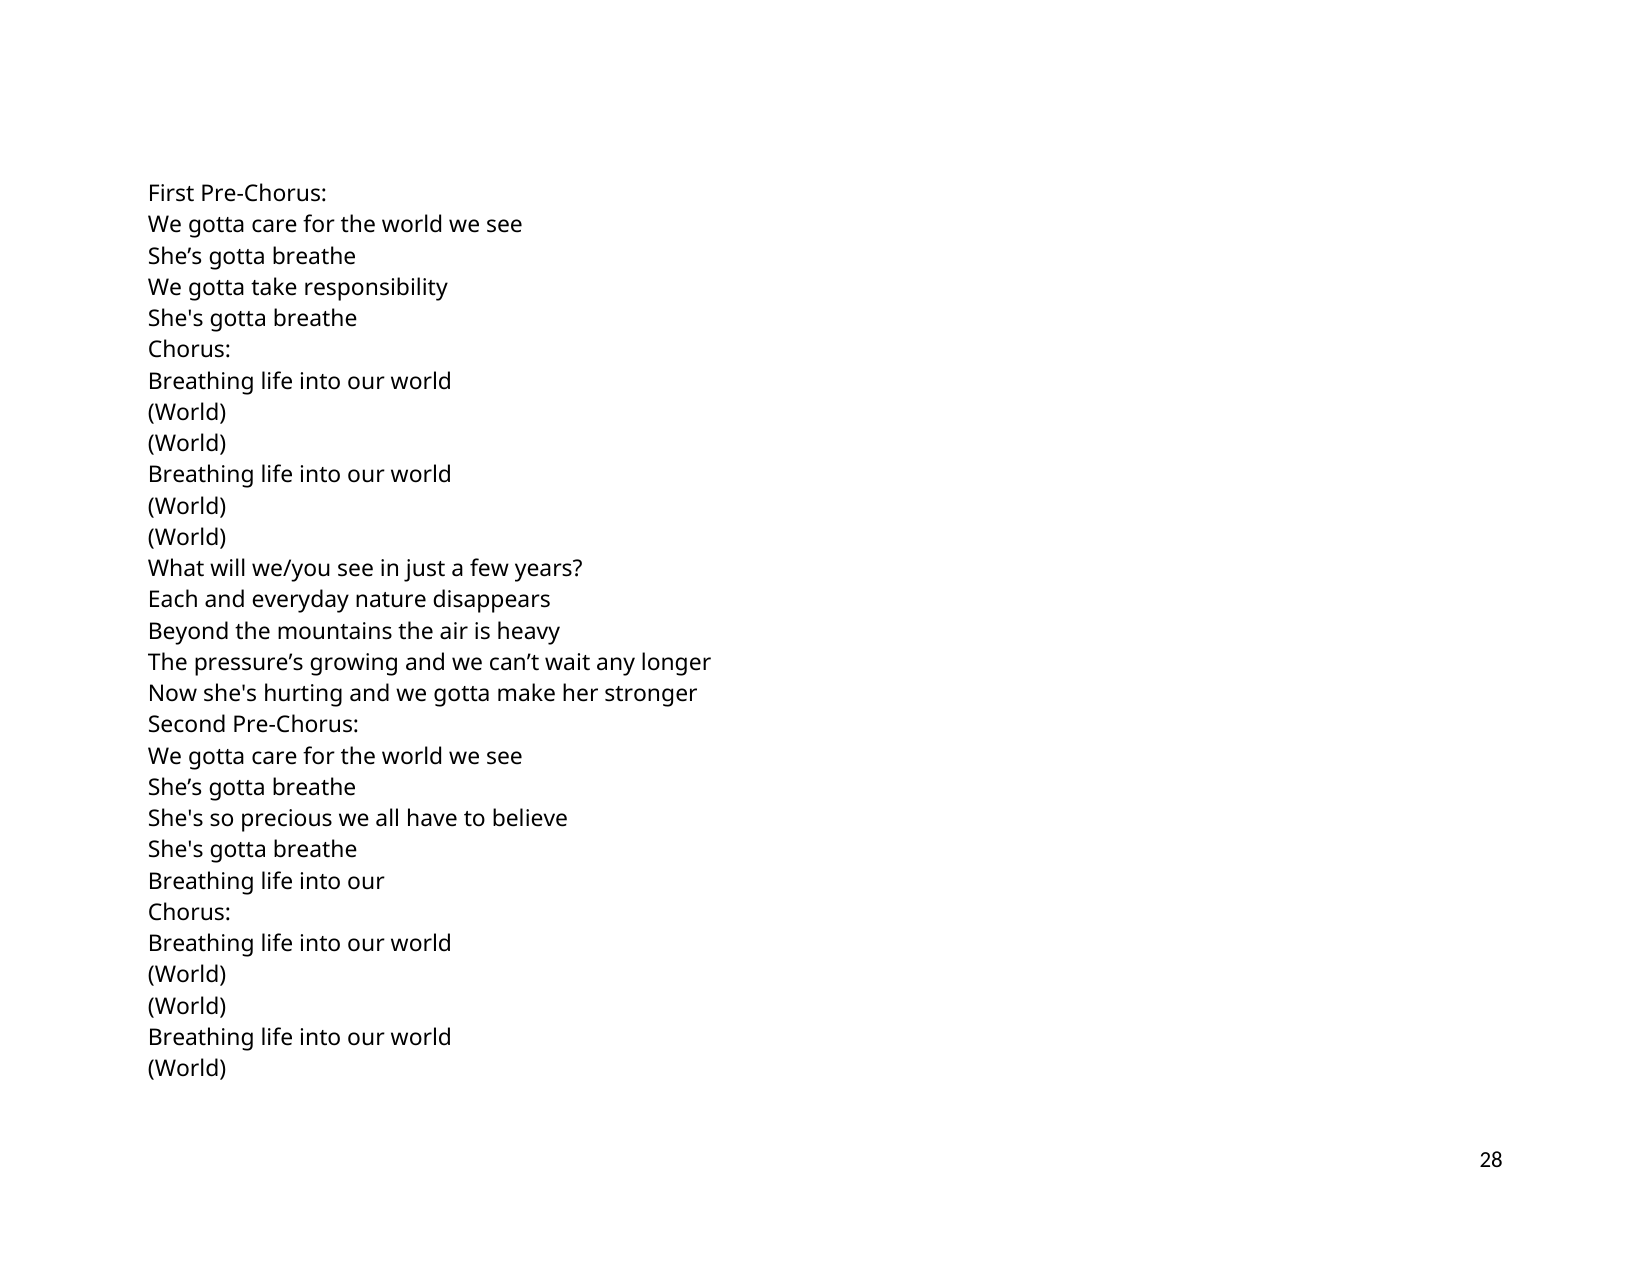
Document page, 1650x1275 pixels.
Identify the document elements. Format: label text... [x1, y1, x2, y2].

text Each and everyday nature disappears [148, 583, 1502, 615]
text She’s gotta breathe [148, 771, 1502, 802]
text We gotta take responsibility [148, 271, 1502, 302]
text She's gotta breathe [148, 833, 1502, 865]
text (World) [148, 521, 1502, 552]
text Breathing life into our world [148, 365, 1502, 396]
text Breathing life into our world [148, 458, 1502, 490]
text She's gotta breathe [148, 302, 1502, 333]
text Breathing life into our [148, 865, 1502, 896]
text (World) [148, 490, 1502, 521]
text (World) [148, 1052, 1502, 1083]
text We gotta care for the world we see [148, 208, 1502, 240]
text Breathing life into our world [148, 927, 1502, 958]
text She’s gotta breathe [148, 240, 1502, 271]
text The pressure’s growing and we can’t wait any longer [148, 646, 1502, 677]
text Beyond the mountains the air is heavy [148, 615, 1502, 646]
text (World) [148, 427, 1502, 458]
text She's so precious we all have to believe [148, 802, 1502, 833]
text What will we/you see in just a few years? [148, 552, 1502, 583]
text We gotta care for the world we see [148, 740, 1502, 771]
text Second Pre-Chorus: [148, 708, 1502, 740]
text (World) [148, 396, 1502, 427]
text Chorus: [148, 896, 1502, 927]
text Now she's hurting and we gotta make her stronger [148, 677, 1502, 708]
text (World) [148, 958, 1502, 990]
text Chorus: [148, 333, 1502, 365]
text (World) [148, 990, 1502, 1021]
text First Pre-Chorus: [148, 177, 1502, 208]
text Breathing life into our world [148, 1021, 1502, 1052]
